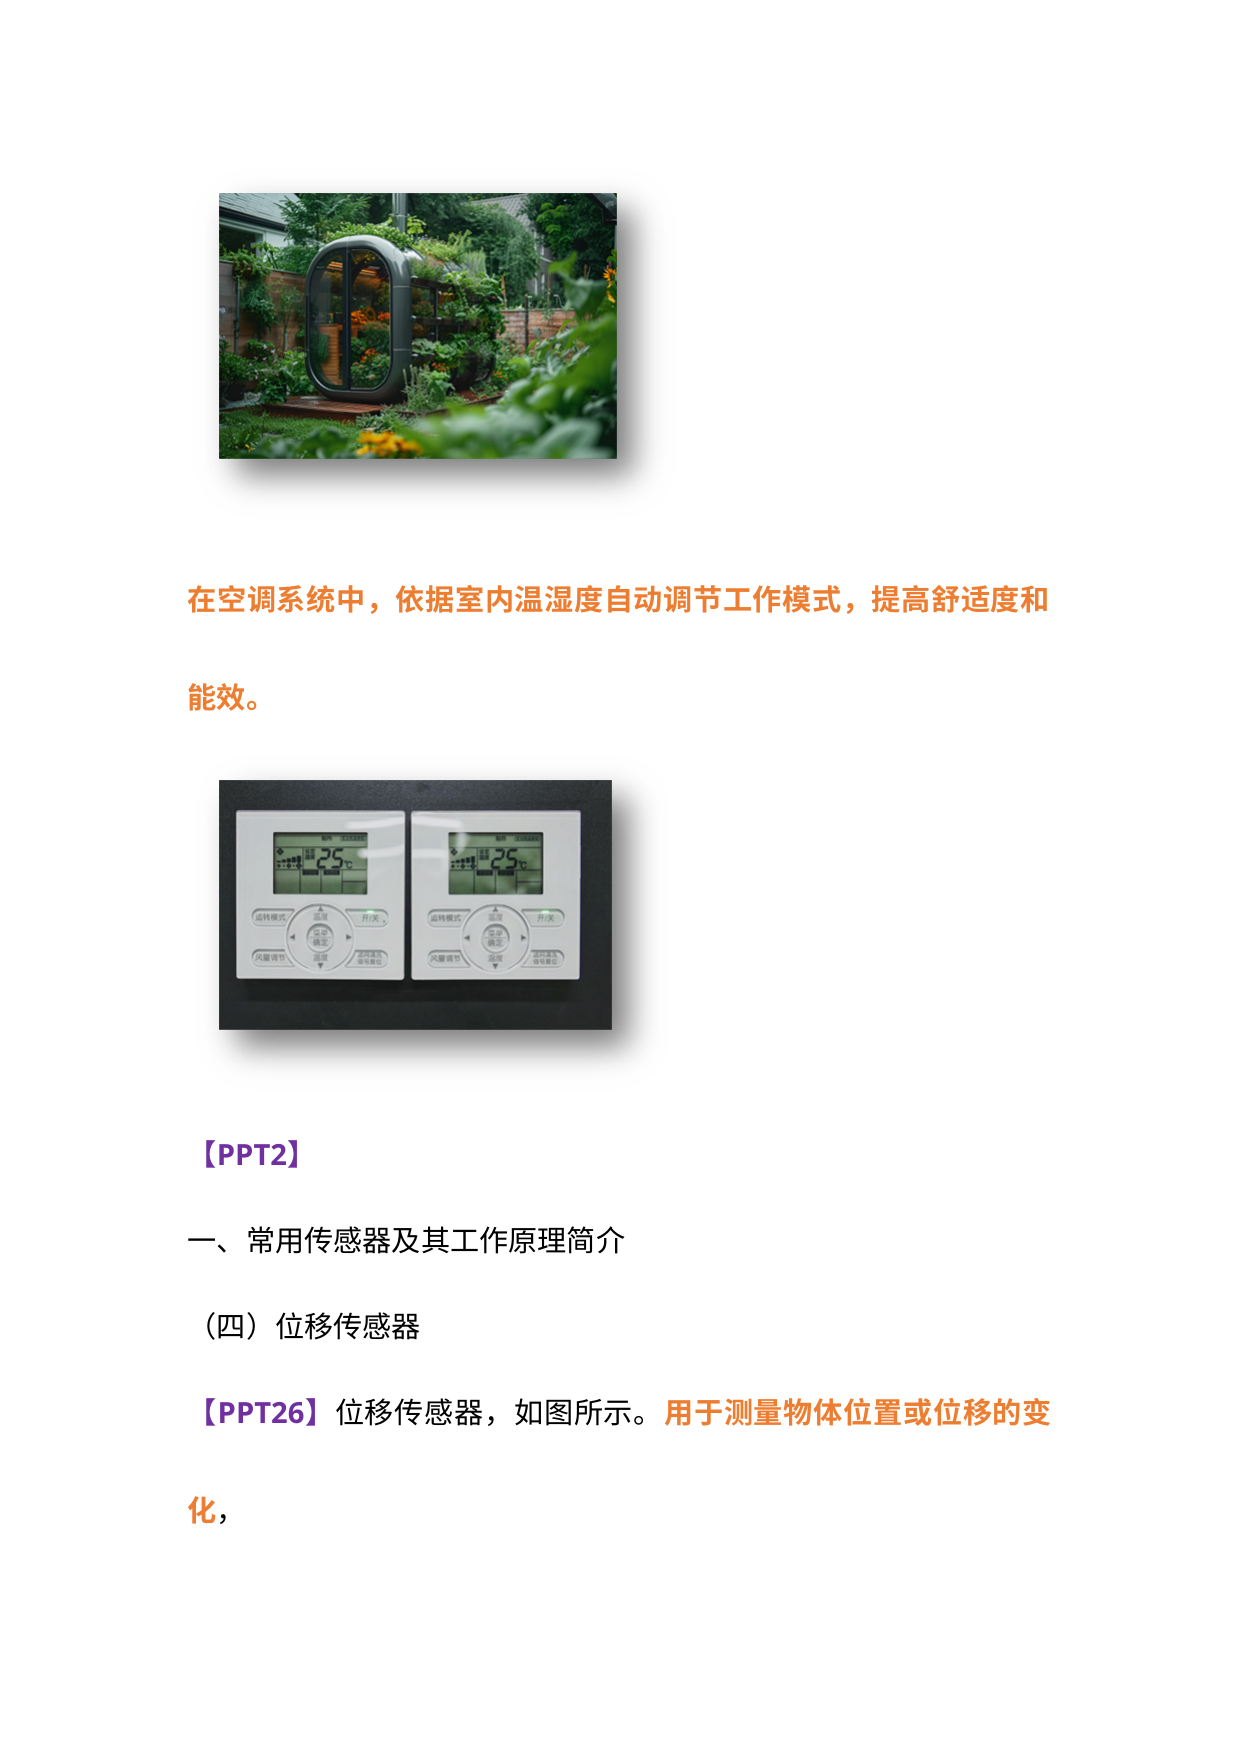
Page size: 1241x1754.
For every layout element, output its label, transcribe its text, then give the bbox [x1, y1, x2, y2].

text （四）位移传感器 [187, 1292, 1053, 1357]
picture [187, 162, 682, 524]
text 【PPT2】 [187, 1120, 1053, 1185]
text 在空调系统中，依据室内温湿度自动调节工作模式，提高舒适度和能效。 [187, 565, 1053, 728]
list 常用传感器及其工作原理简介 [187, 1206, 1053, 1271]
picture [187, 748, 677, 1095]
text 【PPT26】位移传感器，如图所示。用于测量物体位置或位移的变化， [187, 1378, 1053, 1541]
